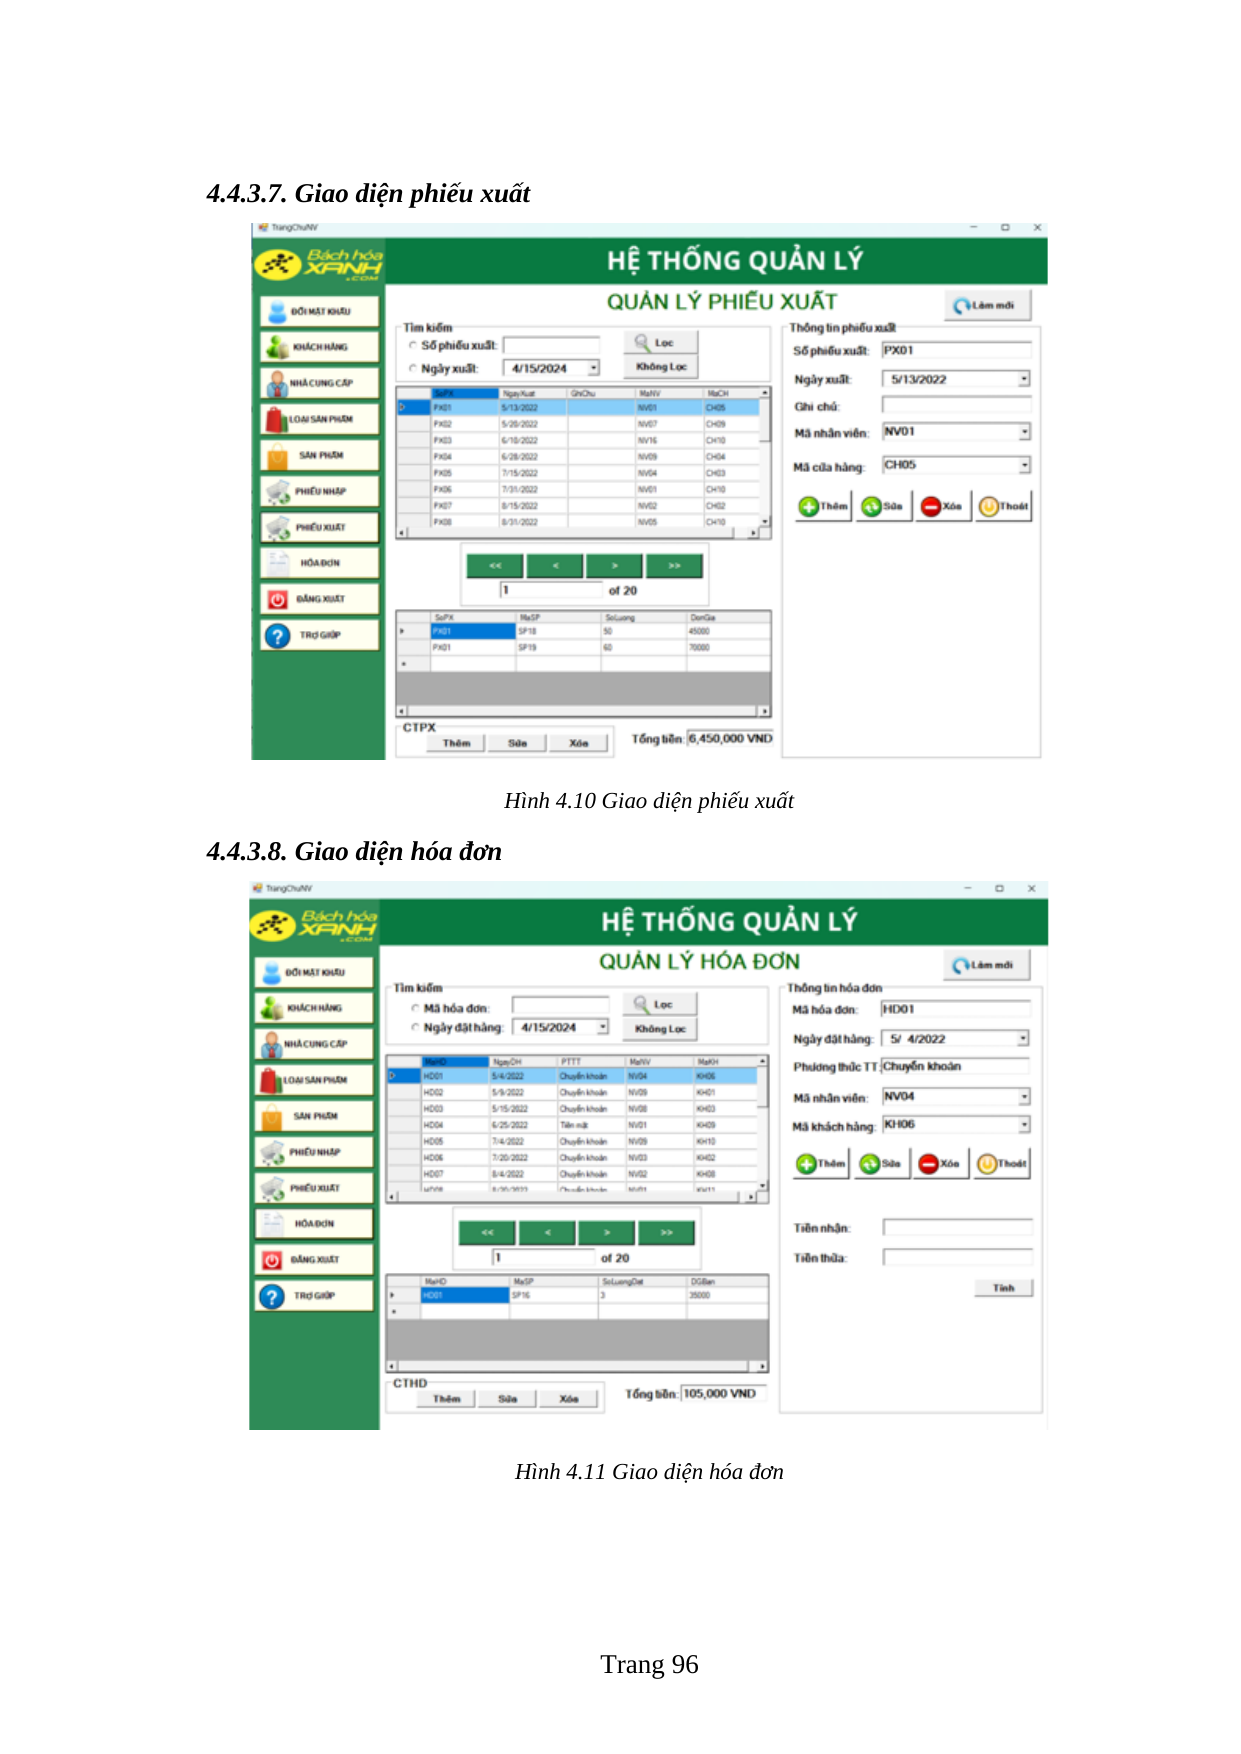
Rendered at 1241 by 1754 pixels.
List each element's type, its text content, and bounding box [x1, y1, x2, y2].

subtitle Giao diện hóa đơn [207, 835, 1122, 866]
picture [250, 223, 1048, 760]
text Hình 4.10 Giao diện phiếu xuất [177, 788, 1122, 814]
text Hình 4.11 Giao diện hóa đơn [177, 1458, 1122, 1484]
picture [249, 881, 1050, 1430]
subtitle Giao diện phiếu xuất [207, 177, 1122, 208]
